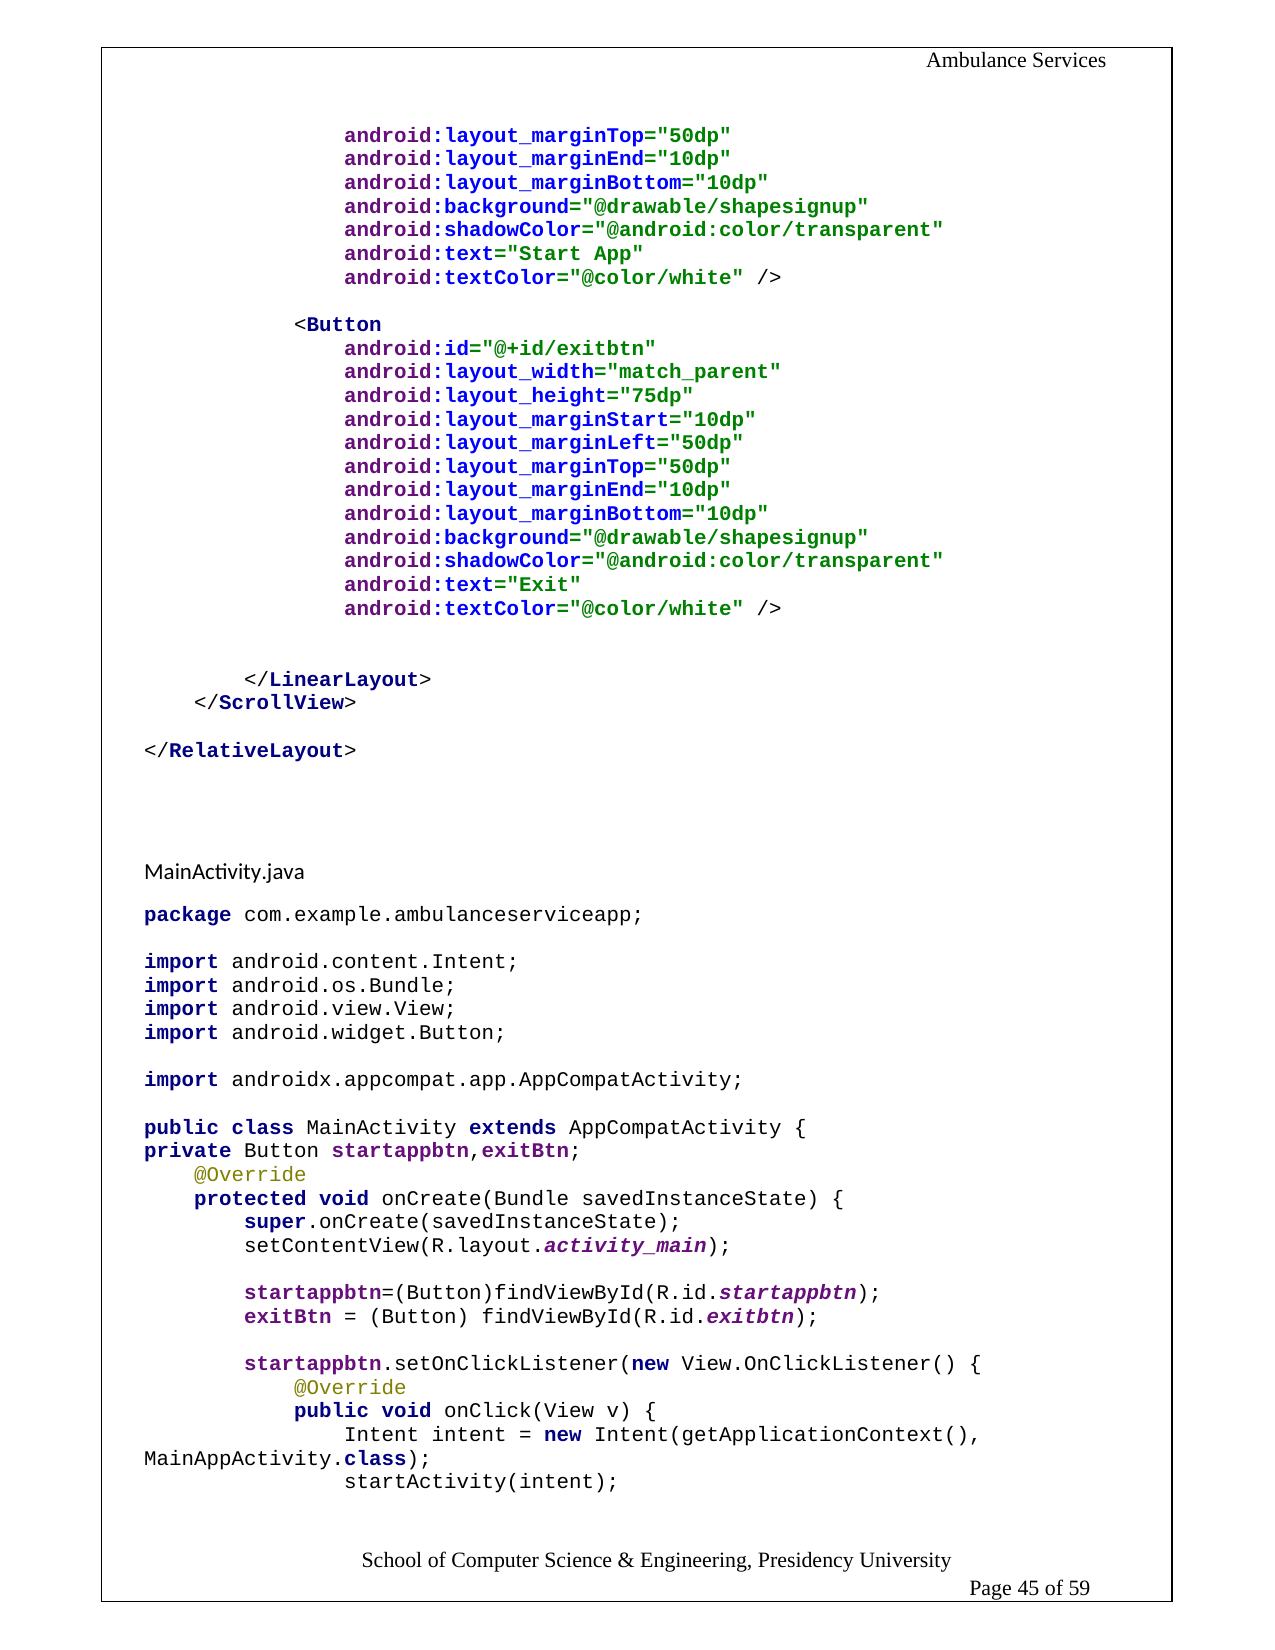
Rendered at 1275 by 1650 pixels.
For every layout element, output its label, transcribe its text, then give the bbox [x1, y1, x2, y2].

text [144, 125, 1138, 763]
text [144, 904, 1138, 1495]
text MainActivity.java [144, 857, 1138, 885]
